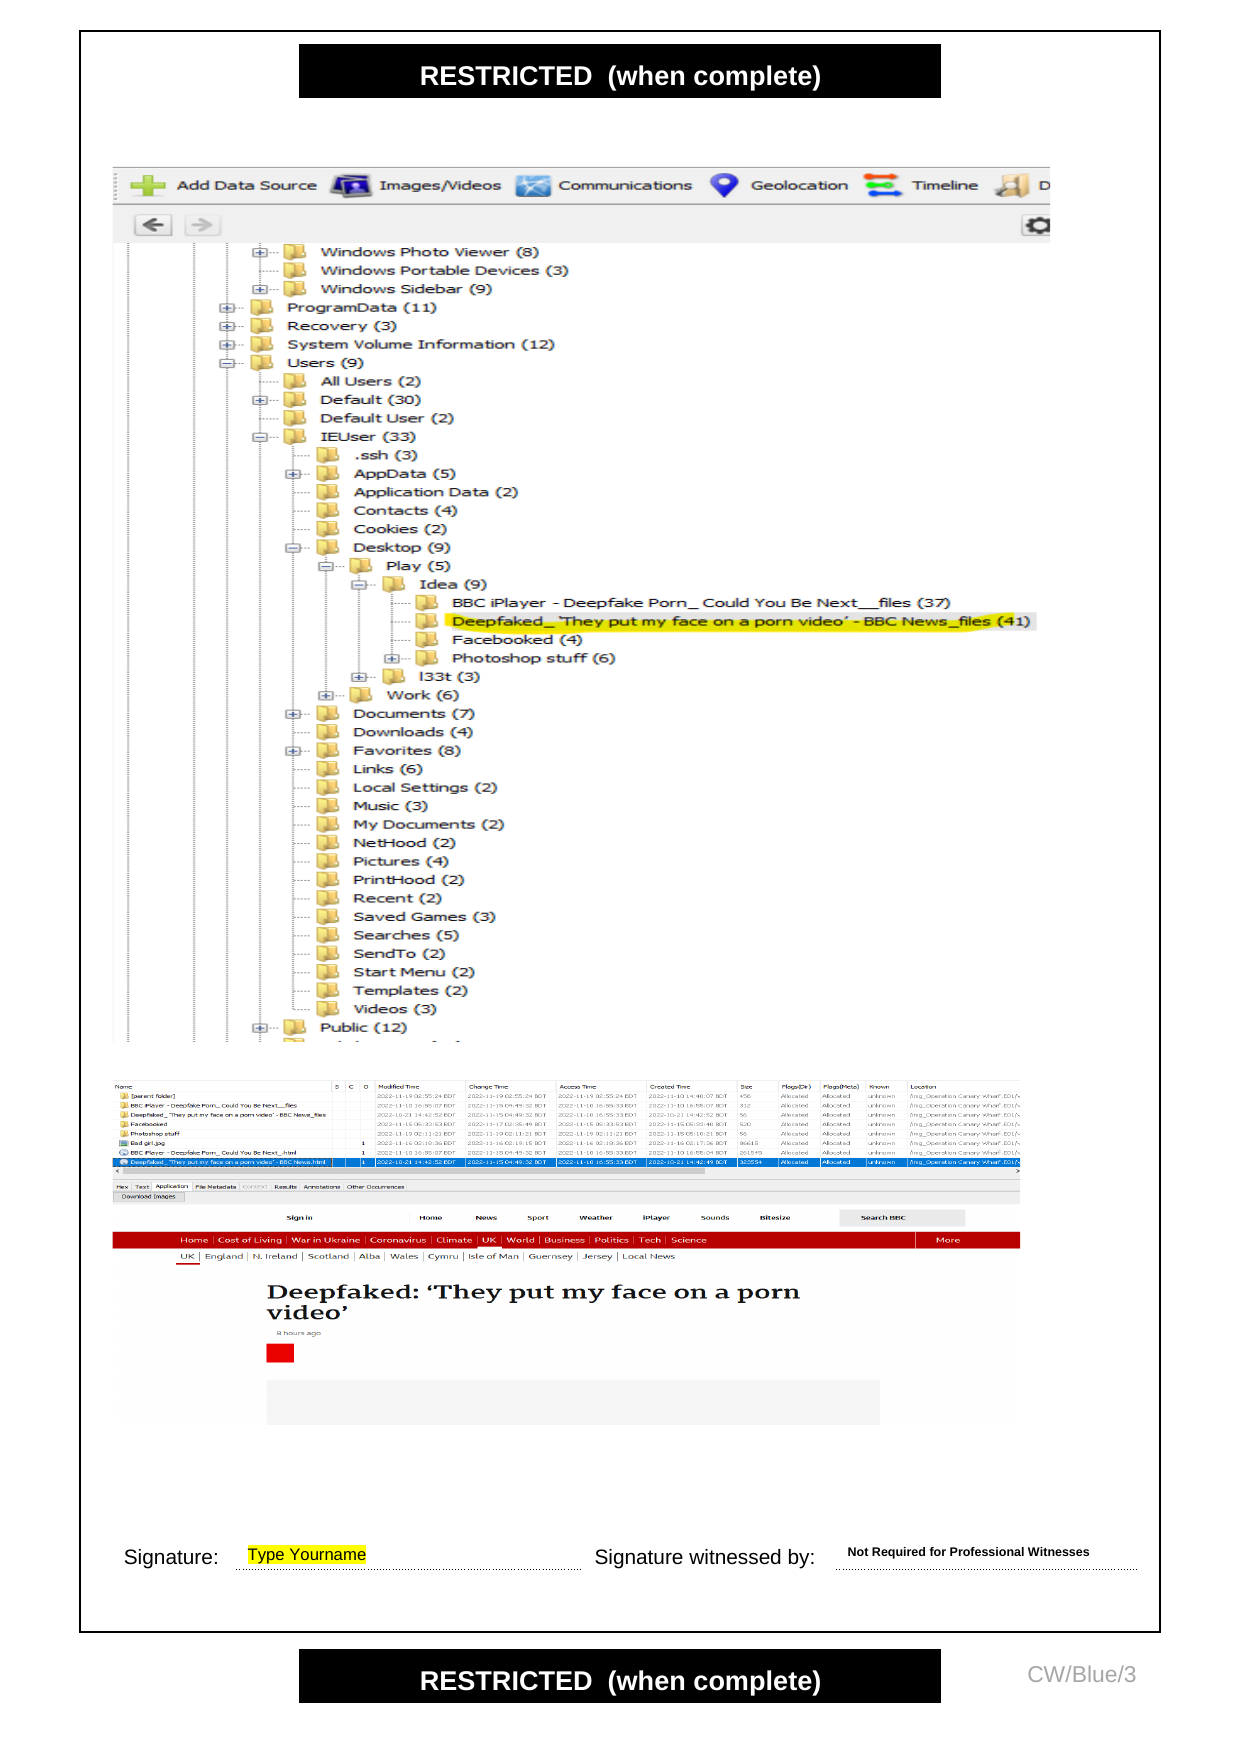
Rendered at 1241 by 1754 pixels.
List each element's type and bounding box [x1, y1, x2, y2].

picture [112, 1080, 1021, 1425]
picture [112, 165, 1050, 1042]
